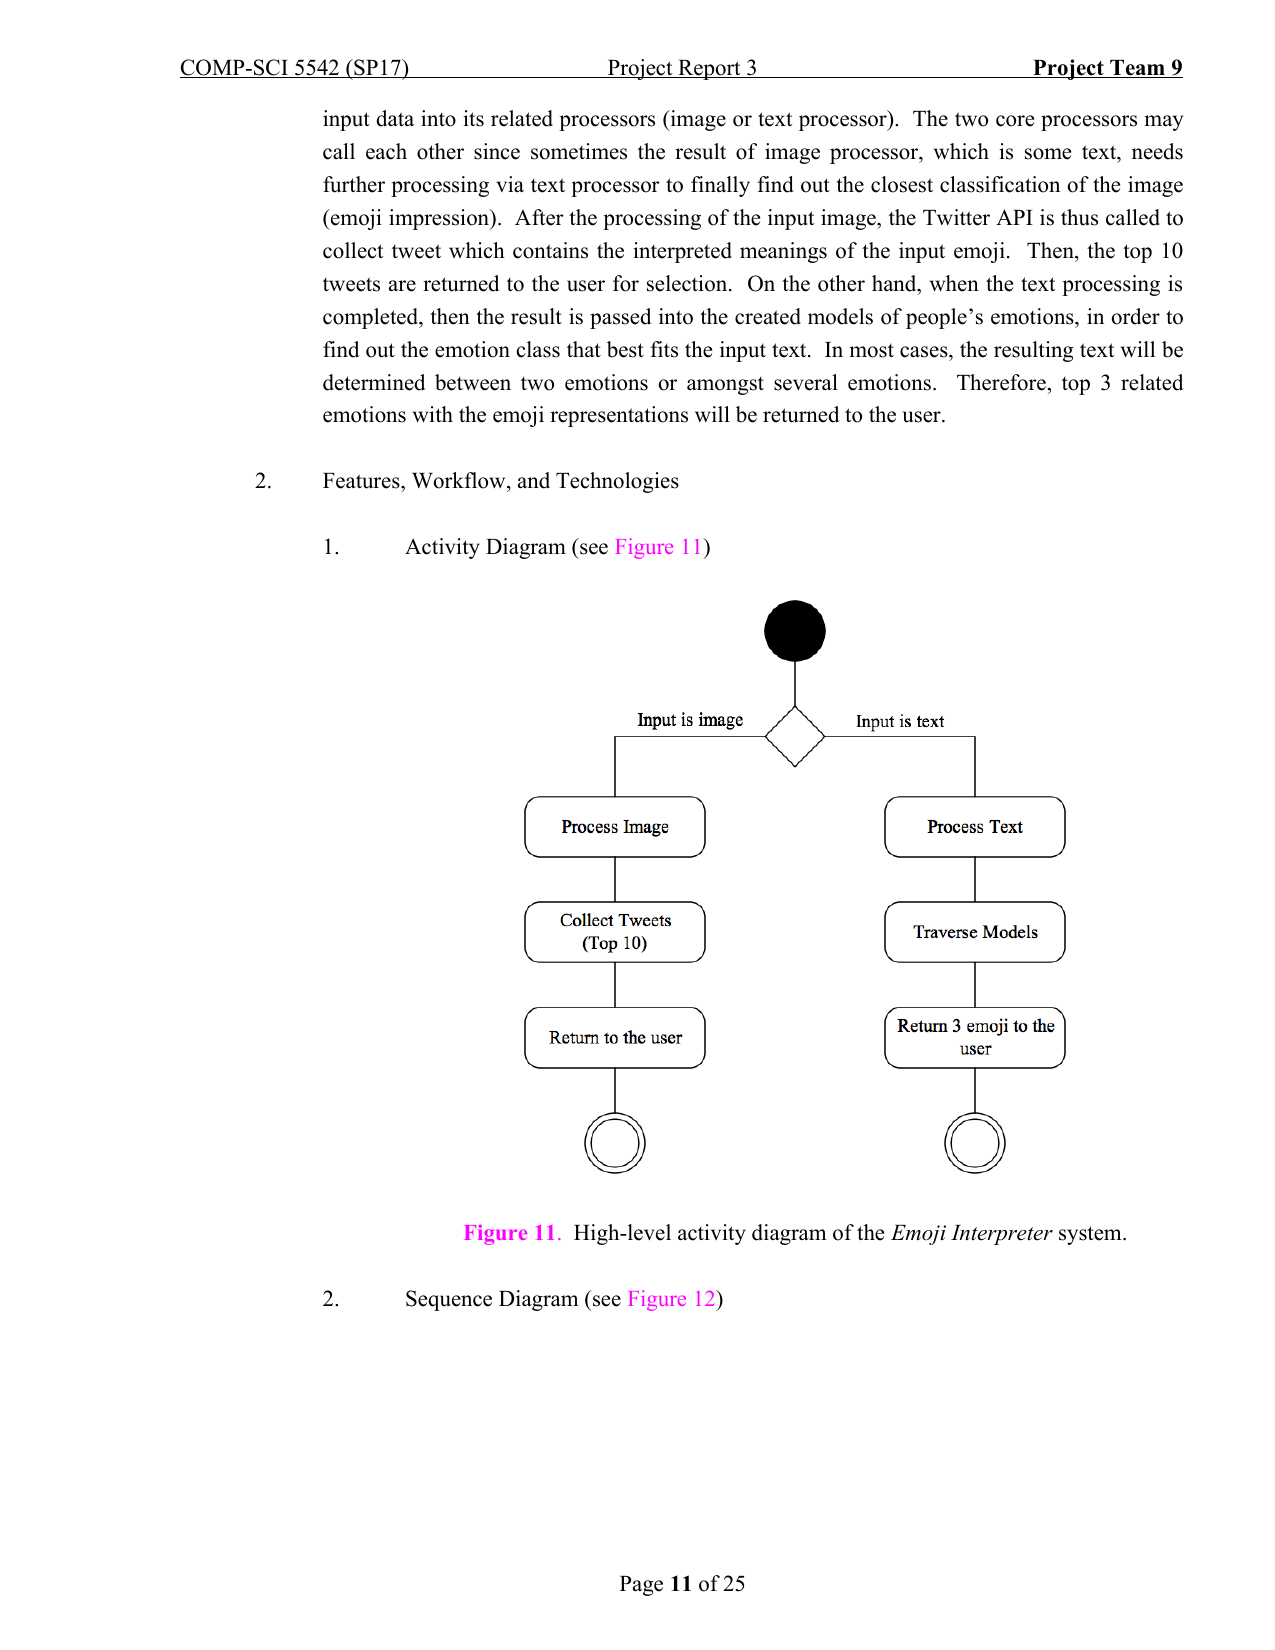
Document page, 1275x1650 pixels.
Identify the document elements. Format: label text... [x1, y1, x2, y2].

list Activity Diagram (see Figure 11) [322, 533, 1185, 559]
picture [522, 599, 1068, 1213]
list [322, 105, 1185, 428]
list Figure 11. High-level activity diagram of the Emoji Interpreter system. [405, 1219, 1185, 1246]
list Sequence Diagram (see Figure 12) [322, 1285, 1185, 1311]
list Features, Workflow, and Technologies [255, 467, 1185, 494]
